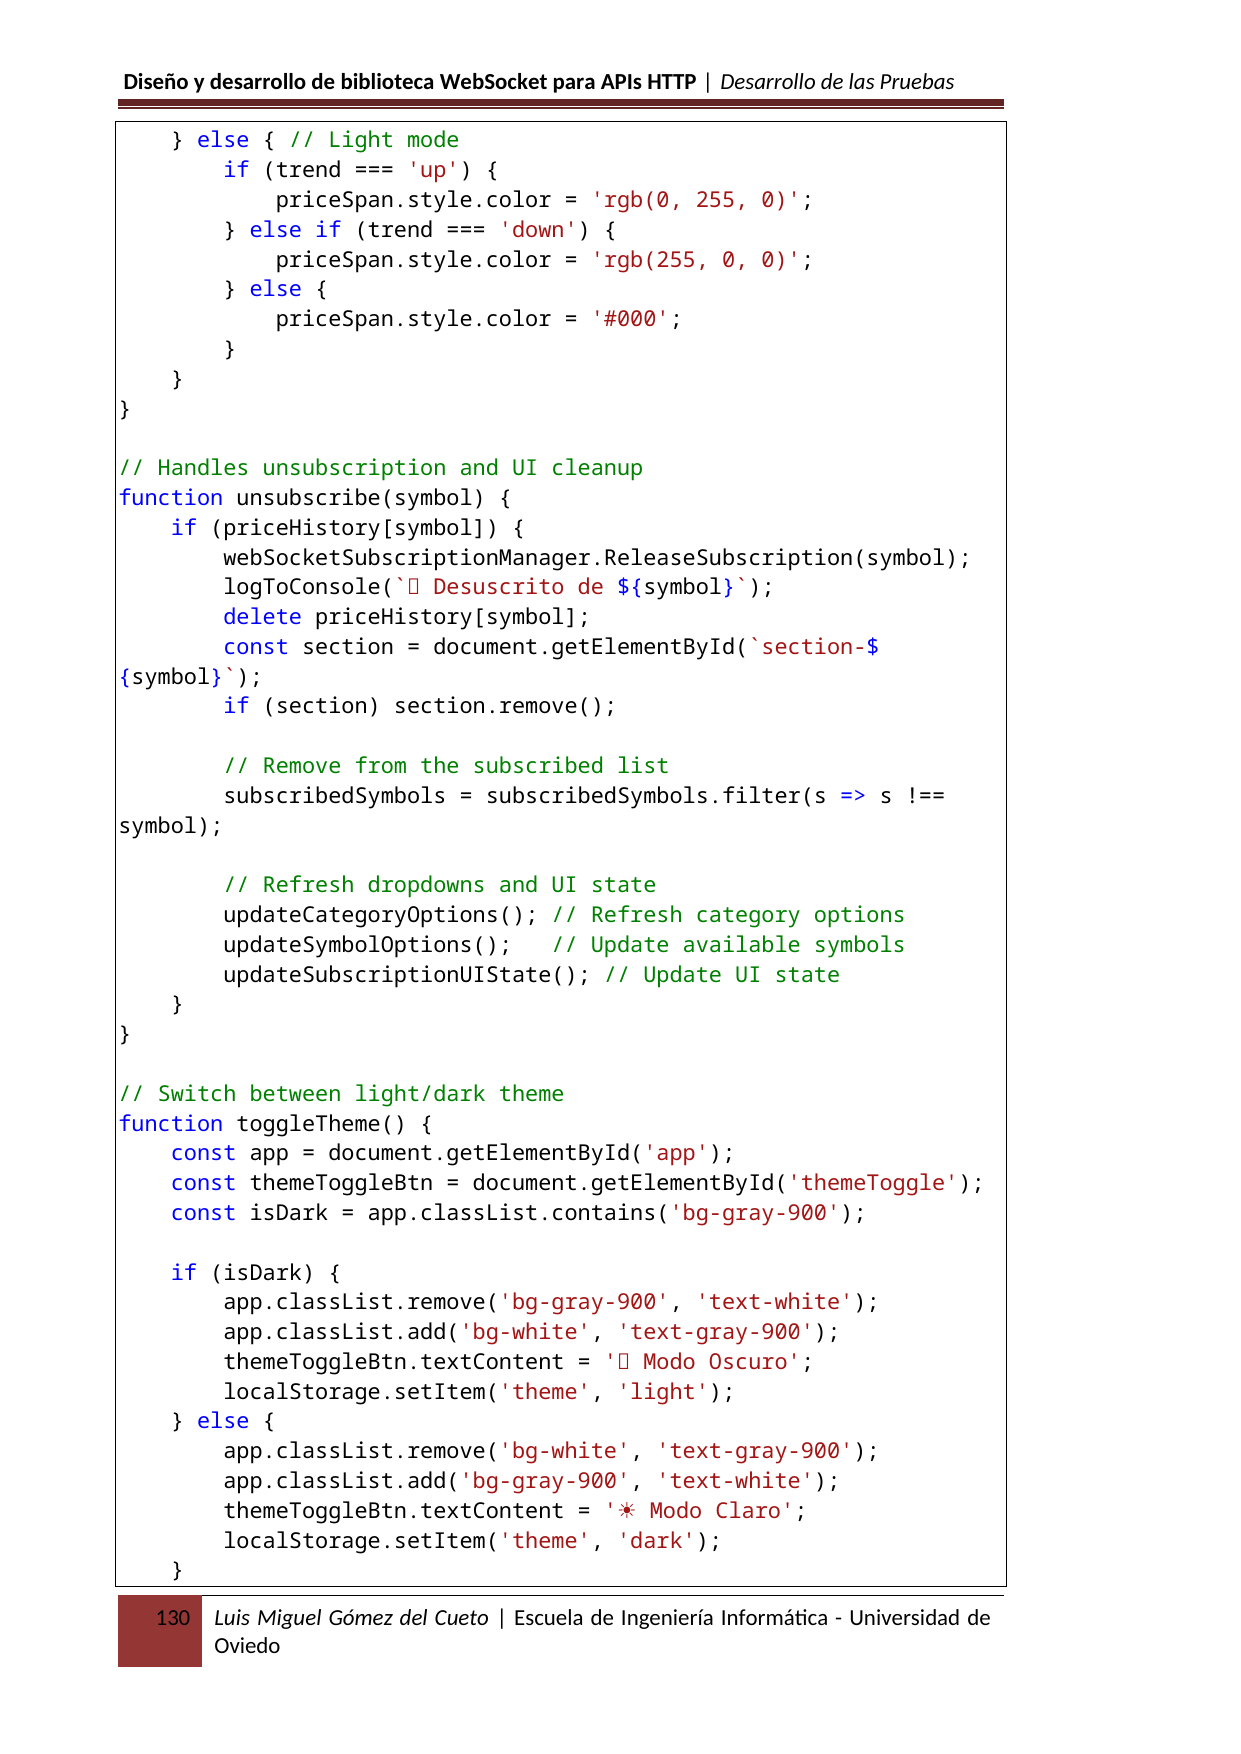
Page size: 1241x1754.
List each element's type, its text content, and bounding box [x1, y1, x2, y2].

text localStorage.setItem('theme', 'light'); [118, 1376, 1004, 1405]
text // Switch between light/dark theme [118, 1078, 1004, 1107]
text const themeToggleBtn = document.getElementById('themeToggle'); [118, 1167, 1004, 1197]
text } else { // Light mode [116, 122, 1006, 154]
text localStorage.setItem('theme', 'dark'); [118, 1524, 1004, 1551]
text app.classList.add('bg-gray-900', 'text-white'); [118, 1465, 1004, 1495]
text themeToggleBtn.textContent = '🌙 Modo Oscuro'; [118, 1346, 1004, 1376]
text } [118, 363, 1004, 392]
text // Handles unsubscription and UI cleanup [118, 452, 1004, 482]
text priceSpan.style.color = 'rgb(0, 255, 0)'; [118, 184, 1004, 214]
text const isDark = app.classList.contains('bg-gray-900'); [118, 1197, 1004, 1227]
text app.classList.remove('bg-white', 'text-gray-900'); [118, 1435, 1004, 1465]
text updateSubscriptionUIState(); // Update UI state [118, 958, 1004, 988]
text logToConsole(`❌ Desuscrito de ${symbol}`); [118, 571, 1004, 601]
text if (trend === 'up') { [118, 154, 1004, 184]
text const section = document.getElementById(`section-${symbol}`); [118, 631, 1004, 690]
text delete priceHistory[symbol]; [118, 601, 1004, 631]
text app.classList.remove('bg-gray-900', 'text-white'); [118, 1286, 1004, 1316]
text themeToggleBtn.textContent = '☀️ Modo Claro'; [118, 1495, 1004, 1524]
text if (priceHistory[symbol]) { [118, 512, 1004, 541]
text // Remove from the subscribed list [118, 750, 1004, 780]
text } else { [118, 1405, 1004, 1435]
text priceSpan.style.color = 'rgb(255, 0, 0)'; [118, 243, 1004, 273]
text } else if (trend === 'down') { [118, 214, 1004, 243]
text } [118, 333, 1004, 363]
text // Refresh dropdowns and UI state [118, 869, 1004, 899]
text } [118, 988, 1004, 1018]
text webSocketSubscriptionManager.ReleaseSubscription(symbol); [118, 541, 1004, 571]
text subscribedSymbols = subscribedSymbols.filter(s => s !== symbol); [118, 780, 1004, 839]
text priceSpan.style.color = '#000'; [118, 303, 1004, 333]
text app.classList.add('bg-white', 'text-gray-900'); [118, 1316, 1004, 1346]
text if (section) section.remove(); [118, 690, 1004, 720]
text function unsubscribe(symbol) { [118, 482, 1004, 512]
text } else { [118, 273, 1004, 303]
text } [116, 1551, 1006, 1586]
text } [118, 392, 1004, 422]
text const app = document.getElementById('app'); [118, 1137, 1004, 1167]
text if (isDark) { [118, 1256, 1004, 1286]
text updateCategoryOptions(); // Refresh category options [118, 899, 1004, 929]
text updateSymbolOptions(); // Update available symbols [118, 929, 1004, 958]
text function toggleTheme() { [118, 1107, 1004, 1137]
text } [118, 1018, 1004, 1048]
